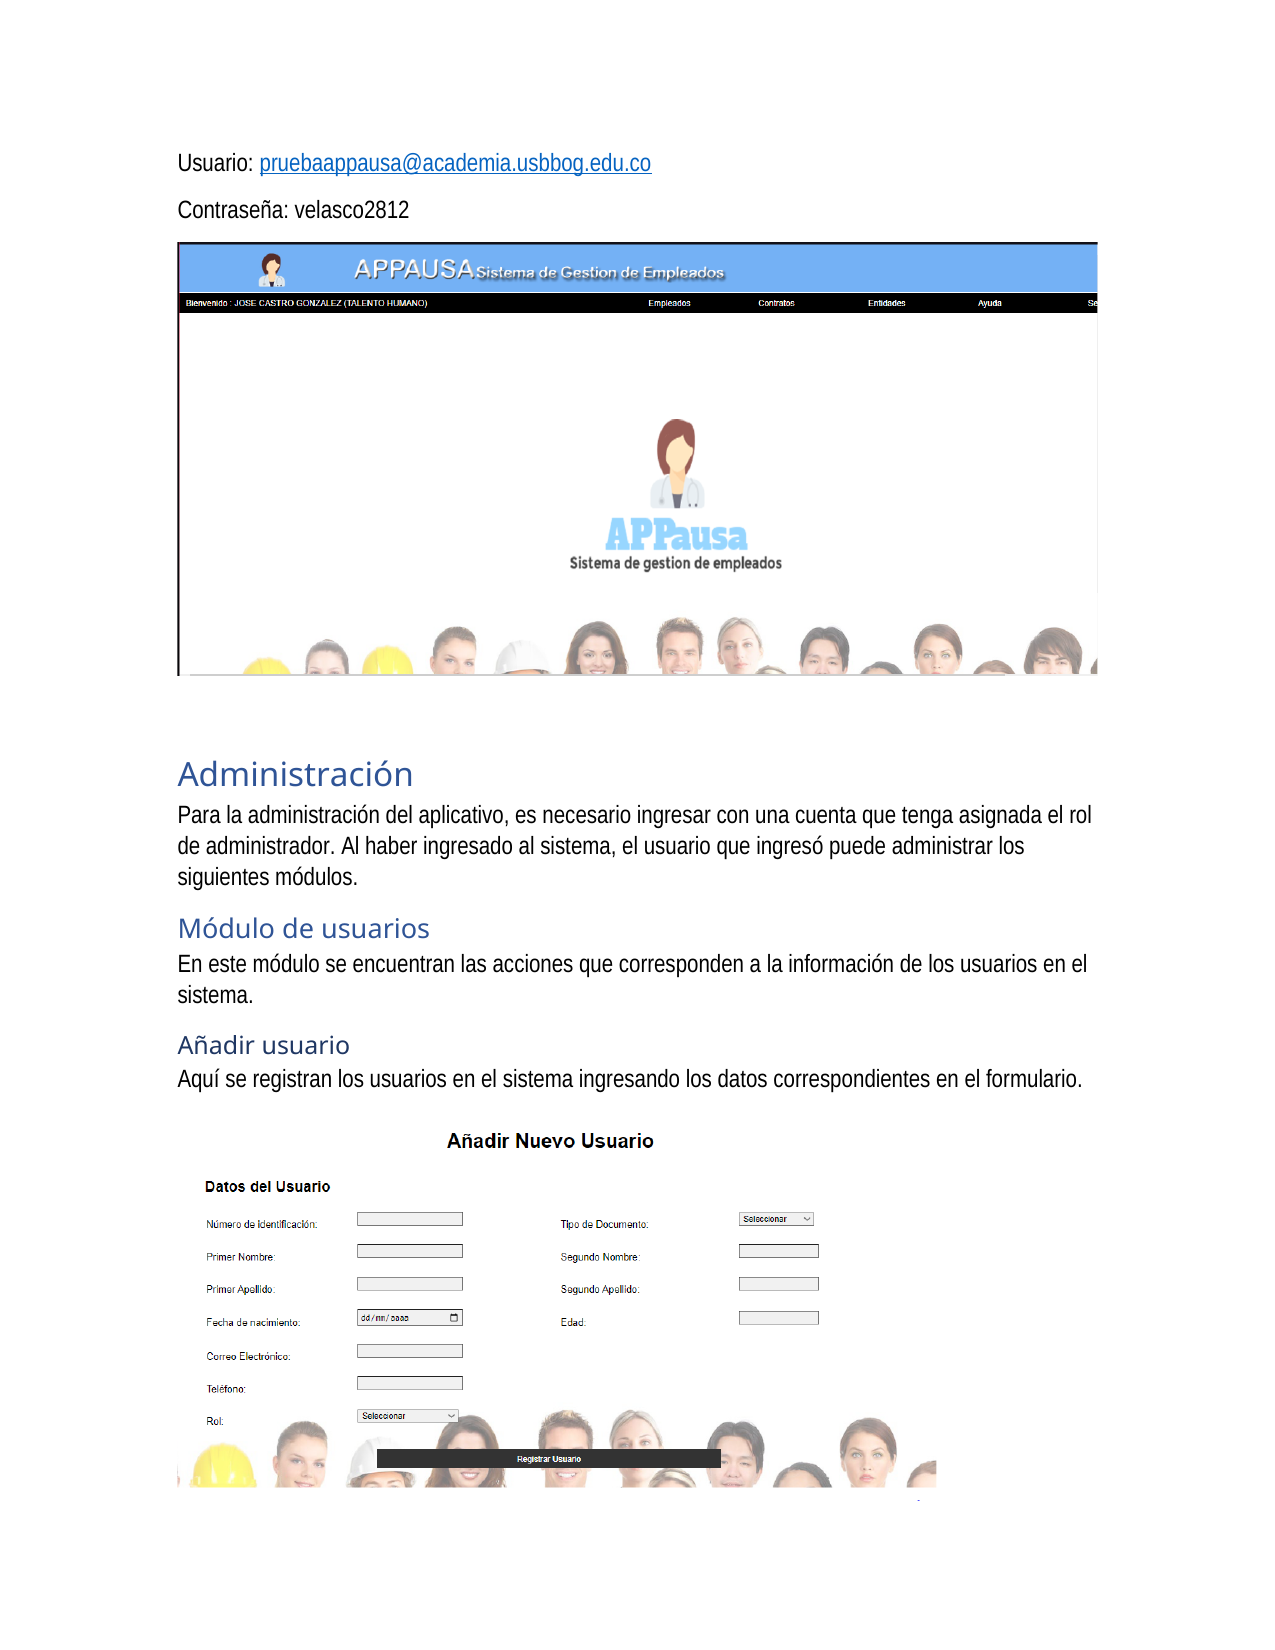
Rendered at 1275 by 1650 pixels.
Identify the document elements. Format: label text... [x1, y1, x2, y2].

text Aquí se registran los usuarios en el sistema ingresando los datos correspondientes en el formulario. [177, 1064, 1098, 1093]
subtitle Administración [177, 751, 1098, 796]
text Usuario: pruebaappausa@academia.usbbog.edu.co [177, 148, 1098, 176]
picture [177, 1111, 937, 1501]
text Contraseña: velasco2812 [177, 195, 1098, 224]
subtitle Añadir usuario [177, 1027, 1098, 1062]
text Para la administración del aplicativo, es necesario ingresar con una cuenta que tenga asignada el rol de administrador. Al haber ingresado al sistema, el usuario que ingresó puede administrar los siguientes módulos. [177, 800, 1098, 890]
picture [177, 242, 1098, 676]
subtitle Módulo de usuarios [177, 909, 1098, 946]
text En este módulo se encuentran las acciones que corresponden a la información de los usuarios en el sistema. [177, 949, 1098, 1008]
